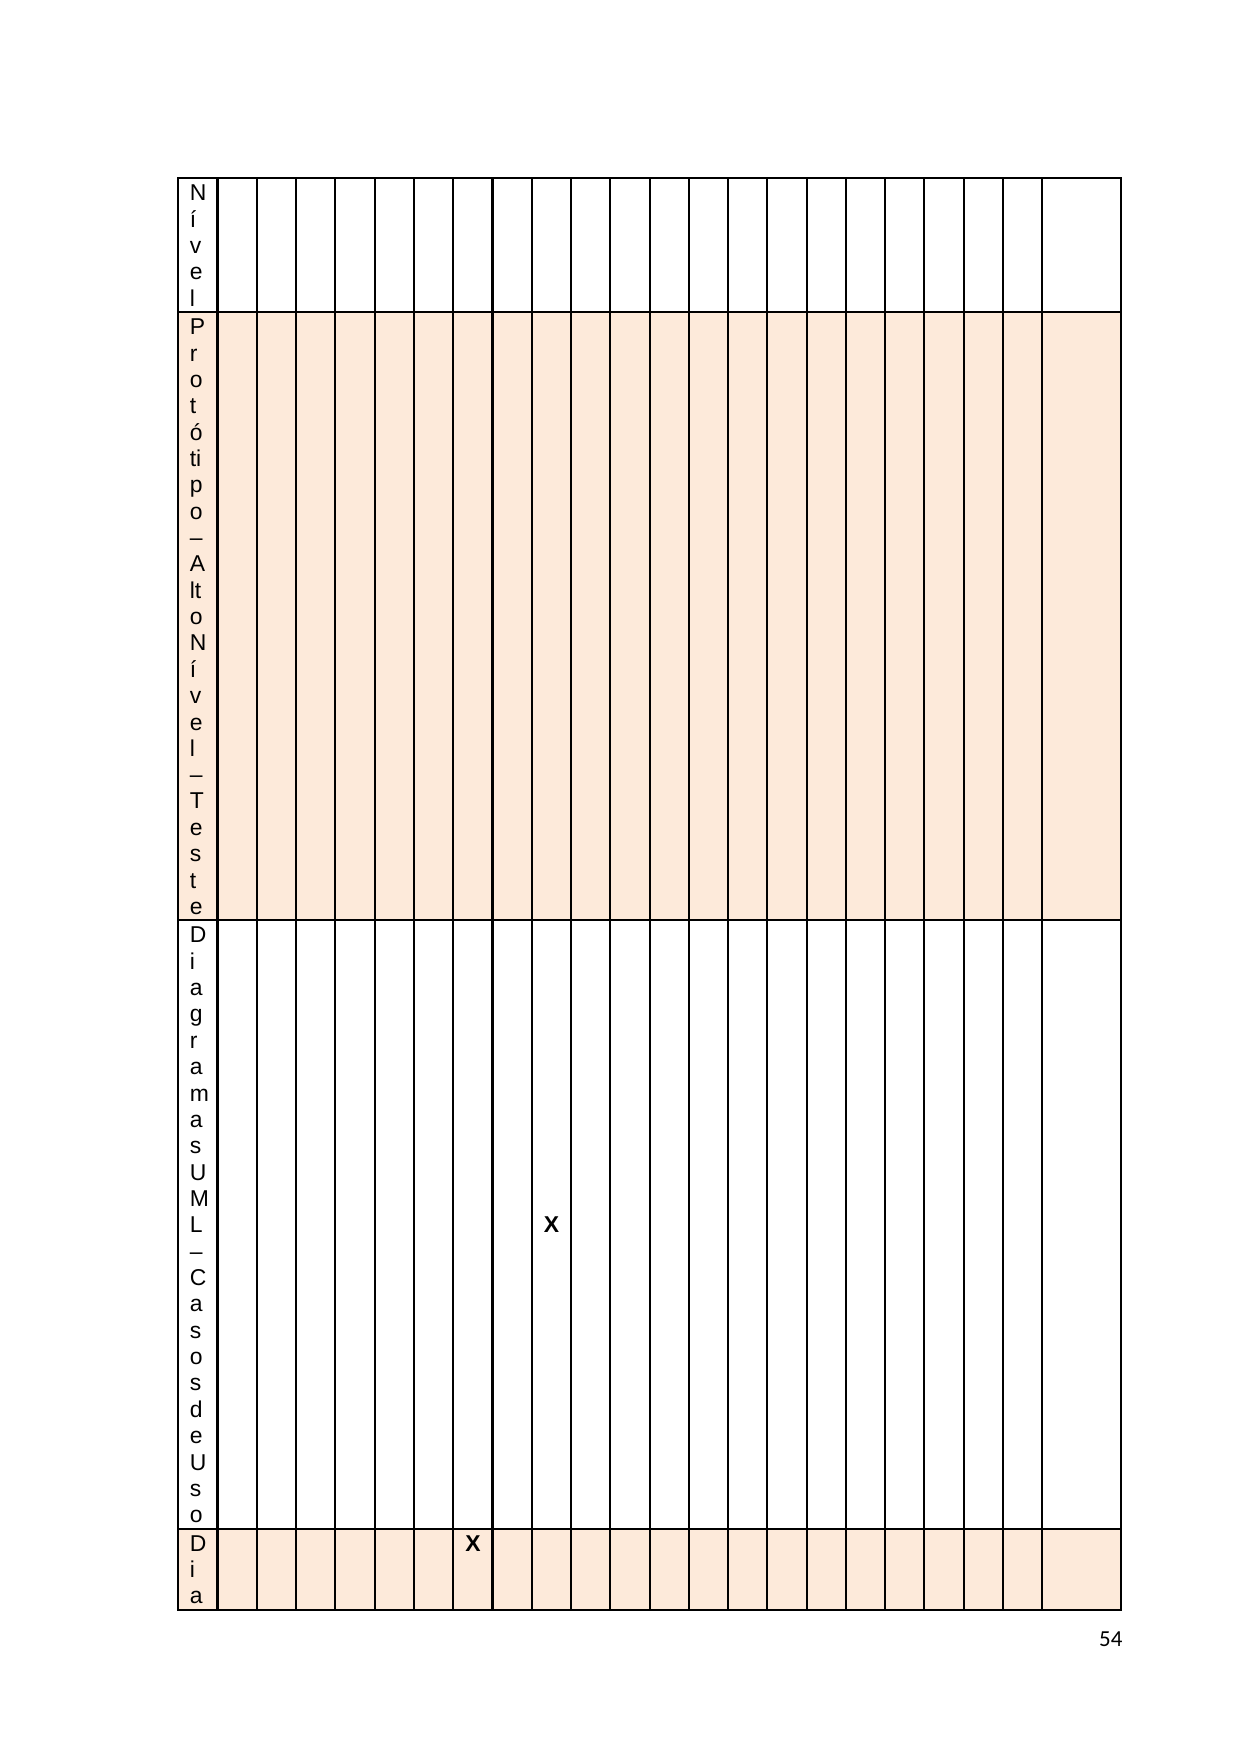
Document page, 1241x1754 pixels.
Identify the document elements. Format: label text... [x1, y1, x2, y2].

table_cell [219, 921, 256, 1527]
table_cell [690, 921, 727, 1527]
table_cell [729, 313, 766, 919]
table_cell [729, 179, 766, 311]
table_cell [1004, 921, 1041, 1527]
table_cell X [533, 921, 570, 1527]
table_cell [651, 313, 688, 919]
table_cell [768, 313, 806, 919]
table_cell [297, 179, 334, 311]
table_cell [336, 921, 374, 1527]
table_cell [808, 313, 845, 919]
table_cell [729, 1530, 766, 1609]
table_cell [1043, 179, 1120, 311]
table_cell [611, 1530, 649, 1609]
table_cell [572, 313, 609, 919]
table_cell [651, 921, 688, 1527]
table_cell [886, 179, 923, 311]
table_cell [808, 1530, 845, 1609]
table_cell [219, 179, 256, 311]
table_cell [1043, 921, 1120, 1527]
table_cell [1043, 1530, 1120, 1609]
table_cell [533, 179, 570, 311]
table_cell [847, 179, 884, 311]
table_cell [847, 921, 884, 1527]
table_cell [258, 1530, 295, 1609]
table_cell [258, 179, 295, 311]
table_cell X [572, 179, 609, 311]
table_cell [336, 1530, 374, 1609]
table_cell [258, 921, 295, 1527]
table_cell [376, 1530, 413, 1609]
table_cell [925, 1530, 963, 1609]
table_cell [454, 313, 491, 919]
table_cell [925, 313, 963, 919]
table_cell [297, 1530, 334, 1609]
table_cell [336, 179, 374, 311]
table_cell [651, 179, 688, 311]
table_cell [572, 921, 609, 1527]
table_cell [533, 1530, 570, 1609]
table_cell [179, 1530, 216, 1609]
table_cell [886, 921, 923, 1527]
table_cell [965, 921, 1002, 1527]
table_cell [1004, 313, 1041, 919]
table_cell [847, 1530, 884, 1609]
table_cell [533, 313, 570, 919]
table_cell [494, 179, 531, 311]
table_cell [297, 313, 334, 919]
table_cell [729, 921, 766, 1527]
table_cell [925, 179, 963, 311]
table_cell [886, 313, 923, 919]
table_cell [690, 1530, 727, 1609]
table_cell [611, 313, 649, 919]
table_cell [886, 1530, 923, 1609]
table_cell [415, 1530, 452, 1609]
table_cell [454, 179, 491, 311]
table_cell [219, 313, 256, 919]
table_cell [1043, 313, 1120, 919]
table_cell X [454, 1530, 491, 1609]
table_cell [454, 921, 491, 1527]
table_cell [494, 1530, 531, 1609]
table_cell [965, 179, 1002, 311]
table_cell [690, 313, 727, 919]
table_cell [1004, 1530, 1041, 1609]
table_cell [415, 921, 452, 1527]
table_cell [651, 1530, 688, 1609]
table_cell [297, 921, 334, 1527]
table_cell [415, 179, 452, 311]
table_cell [219, 1530, 256, 1609]
table_cell [768, 179, 806, 311]
table_cell [808, 921, 845, 1527]
table_cell [572, 1530, 609, 1609]
table_cell [690, 179, 727, 311]
table_cell [494, 313, 531, 919]
table_cell Protótipo – Alto Nível – Teste [179, 313, 216, 919]
table_cell [376, 921, 413, 1527]
table_cell [376, 313, 413, 919]
table_cell [494, 921, 531, 1527]
table_cell [336, 313, 374, 919]
table_cell [925, 921, 963, 1527]
table_cell [415, 313, 452, 919]
table_cell [847, 313, 884, 919]
table_cell [768, 1530, 806, 1609]
table_cell [1004, 179, 1041, 311]
table_cell [965, 313, 1002, 919]
table_cell [376, 179, 413, 311]
table_cell [611, 179, 649, 311]
table_cell [808, 179, 845, 311]
table_cell [258, 313, 295, 919]
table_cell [179, 179, 216, 311]
table_cell [768, 921, 806, 1527]
table_cell [965, 1530, 1002, 1609]
table_cell [611, 921, 649, 1527]
table_cell Diagramas UML – Casos de Uso [179, 921, 216, 1527]
